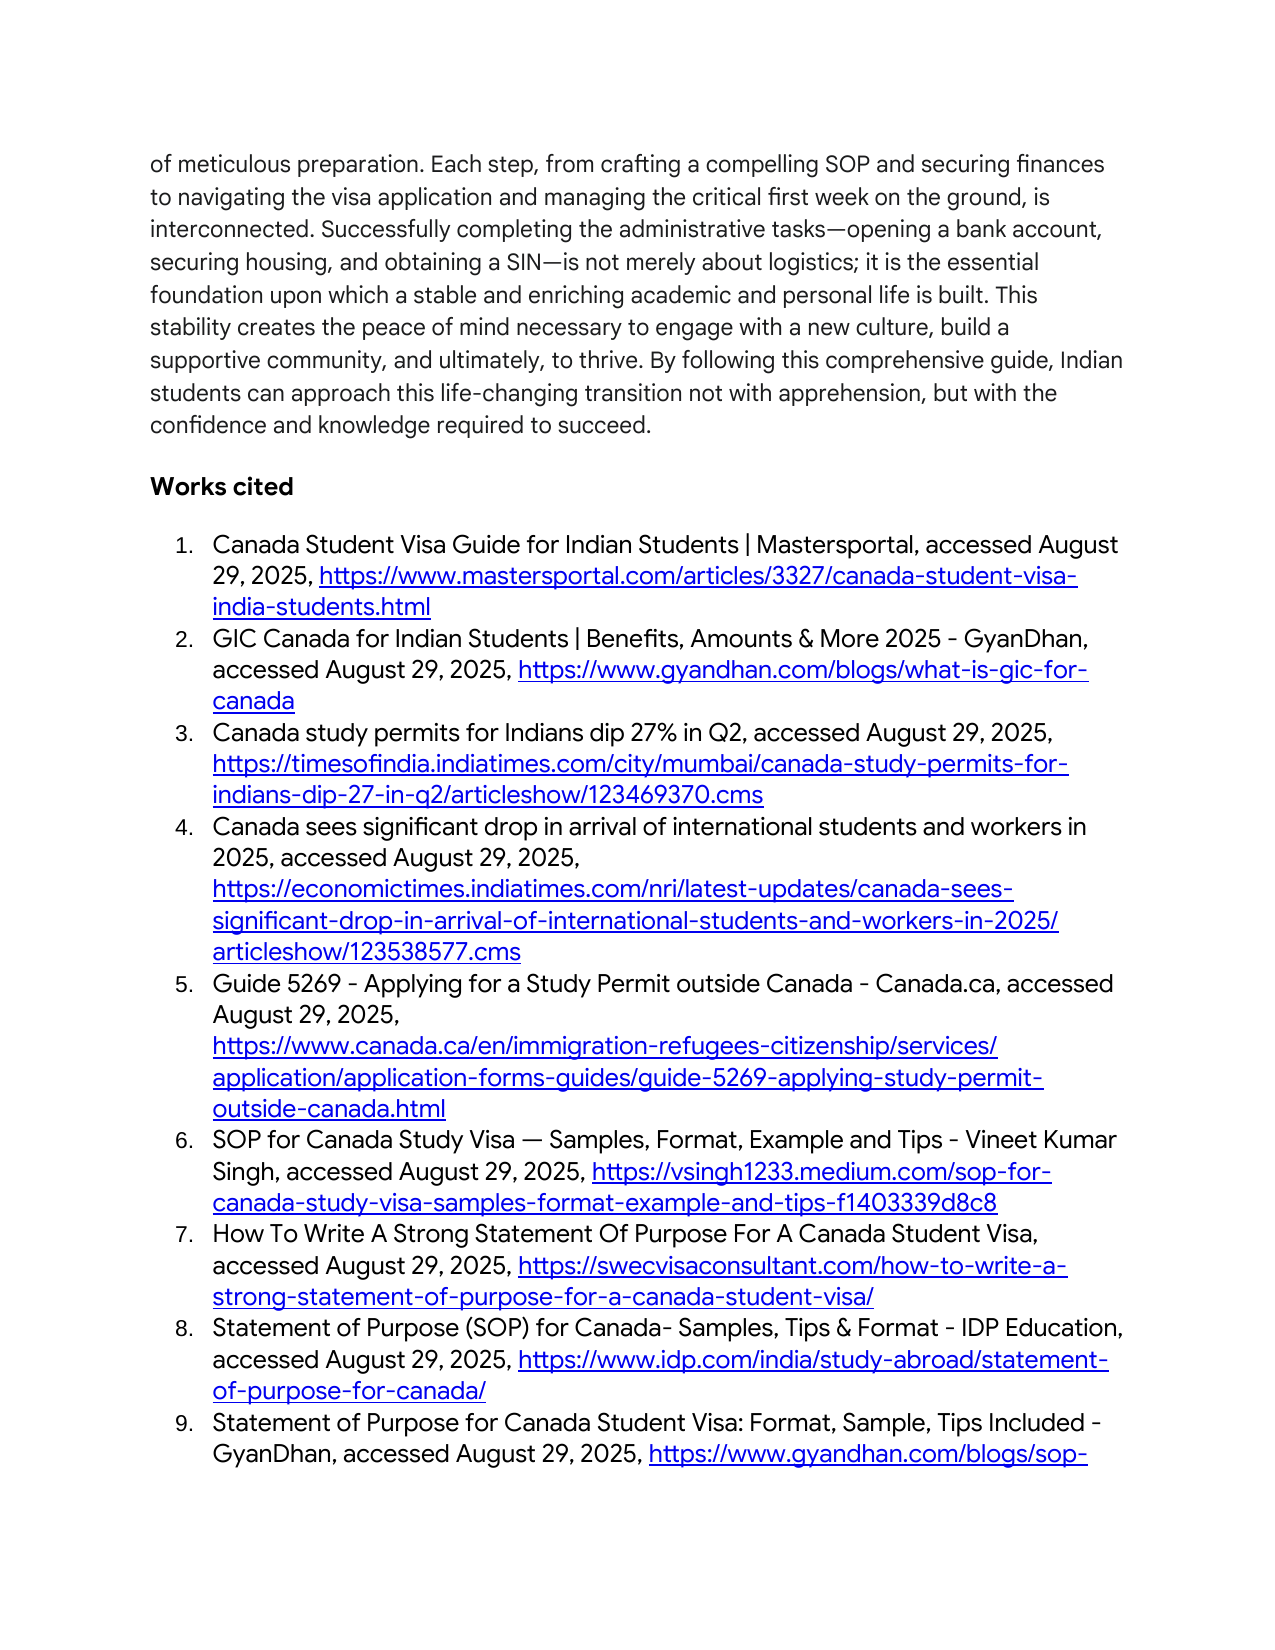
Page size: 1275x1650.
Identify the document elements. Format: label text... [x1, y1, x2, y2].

list Canada Student Visa Guide for Indian Students | Mastersportal, accessed August 29, 2025, https://www.mastersportal.com/articles/3327/canada-student-visa-india-students.html [175, 529, 1125, 623]
list Canada study permits for Indians dip 27% in Q2, accessed August 29, 2025, https://timesofindia.indiatimes.com/city/mumbai/canada-study-permits-for-indians-dip-27-in-q2/articleshow/123469370.cms [175, 717, 1125, 811]
list GIC Canada for Indian Students | Benefits, Amounts & More 2025 - GyanDhan, accessed August 29, 2025, https://www.gyandhan.com/blogs/what-is-gic-for-canada [175, 623, 1125, 717]
list SOP for Canada Study Visa — Samples, Format, Example and Tips - Vineet Kumar Singh, accessed August 29, 2025, https://vsingh1233.medium.com/sop-for-canada-study-visa-samples-format-example-and-tips-f1403339d8c8 [175, 1124, 1125, 1219]
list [175, 1407, 1125, 1469]
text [150, 150, 1125, 440]
list How To Write A Strong Statement Of Purpose For A Canada Student Visa, accessed August 29, 2025, https://swecvisaconsultant.com/how-to-write-a-strong-statement-of-purpose-for-a-canada-student-visa/ [175, 1219, 1125, 1313]
list Canada sees significant drop in arrival of international students and workers in 2025, accessed August 29, 2025, https://economictimes.indiatimes.com/nri/latest-updates/canada-sees-significant-drop-in-arrival-of-international-students-and-workers-in-2025/articleshow/123538577.cms [175, 811, 1125, 968]
subtitle Works cited [150, 471, 1125, 502]
list Guide 5269 - Applying for a Study Permit outside Canada - Canada.ca, accessed August 29, 2025, https://www.canada.ca/en/immigration-refugees-citizenship/services/application/application-forms-guides/guide-5269-applying-study-permit-outside-canada.html [175, 968, 1125, 1124]
list Statement of Purpose (SOP) for Canada- Samples, Tips & Format - IDP Education, accessed August 29, 2025, https://www.idp.com/india/study-abroad/statement-of-purpose-for-canada/ [175, 1313, 1125, 1407]
